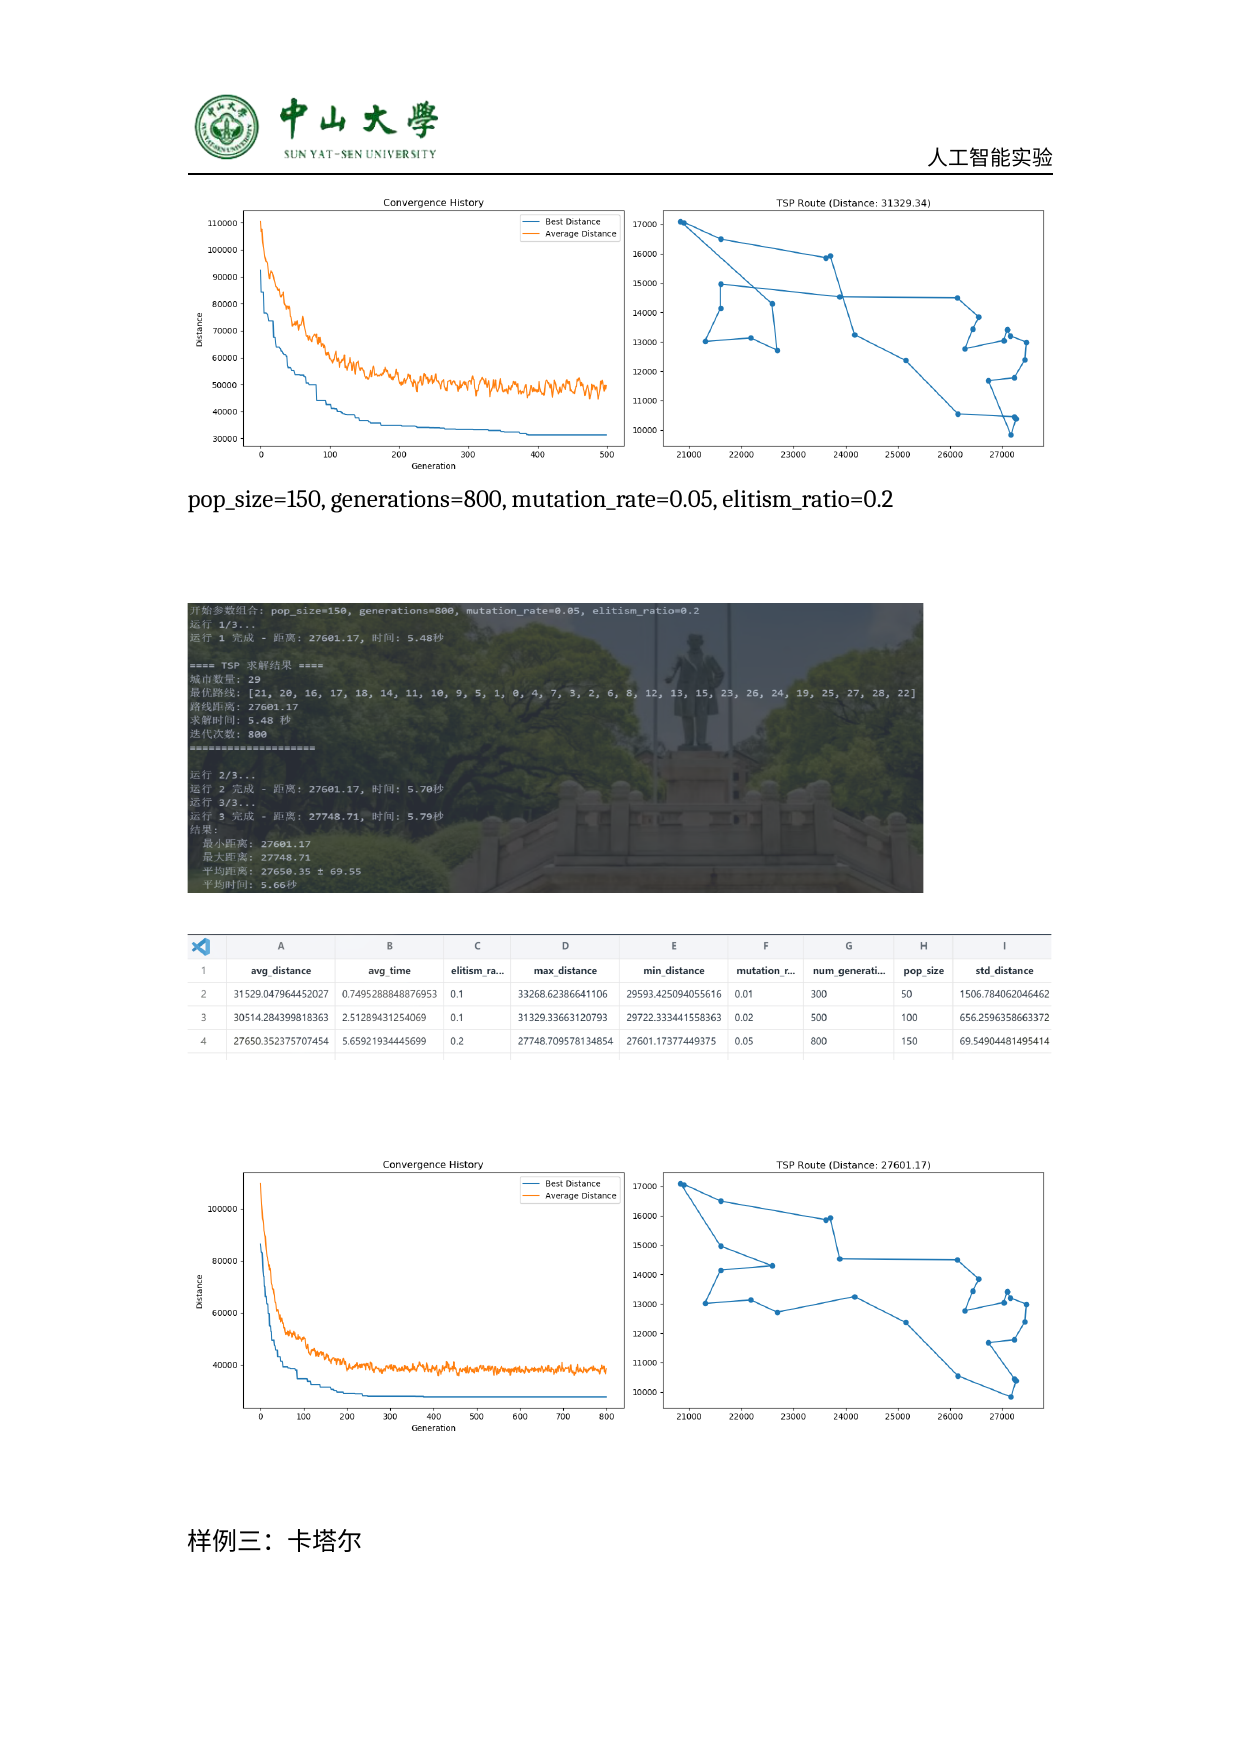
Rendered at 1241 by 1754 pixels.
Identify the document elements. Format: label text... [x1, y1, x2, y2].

picture [187, 603, 924, 893]
picture [187, 190, 1052, 479]
picture [187, 1152, 1052, 1441]
picture [187, 88, 451, 166]
picture [187, 934, 1052, 1060]
